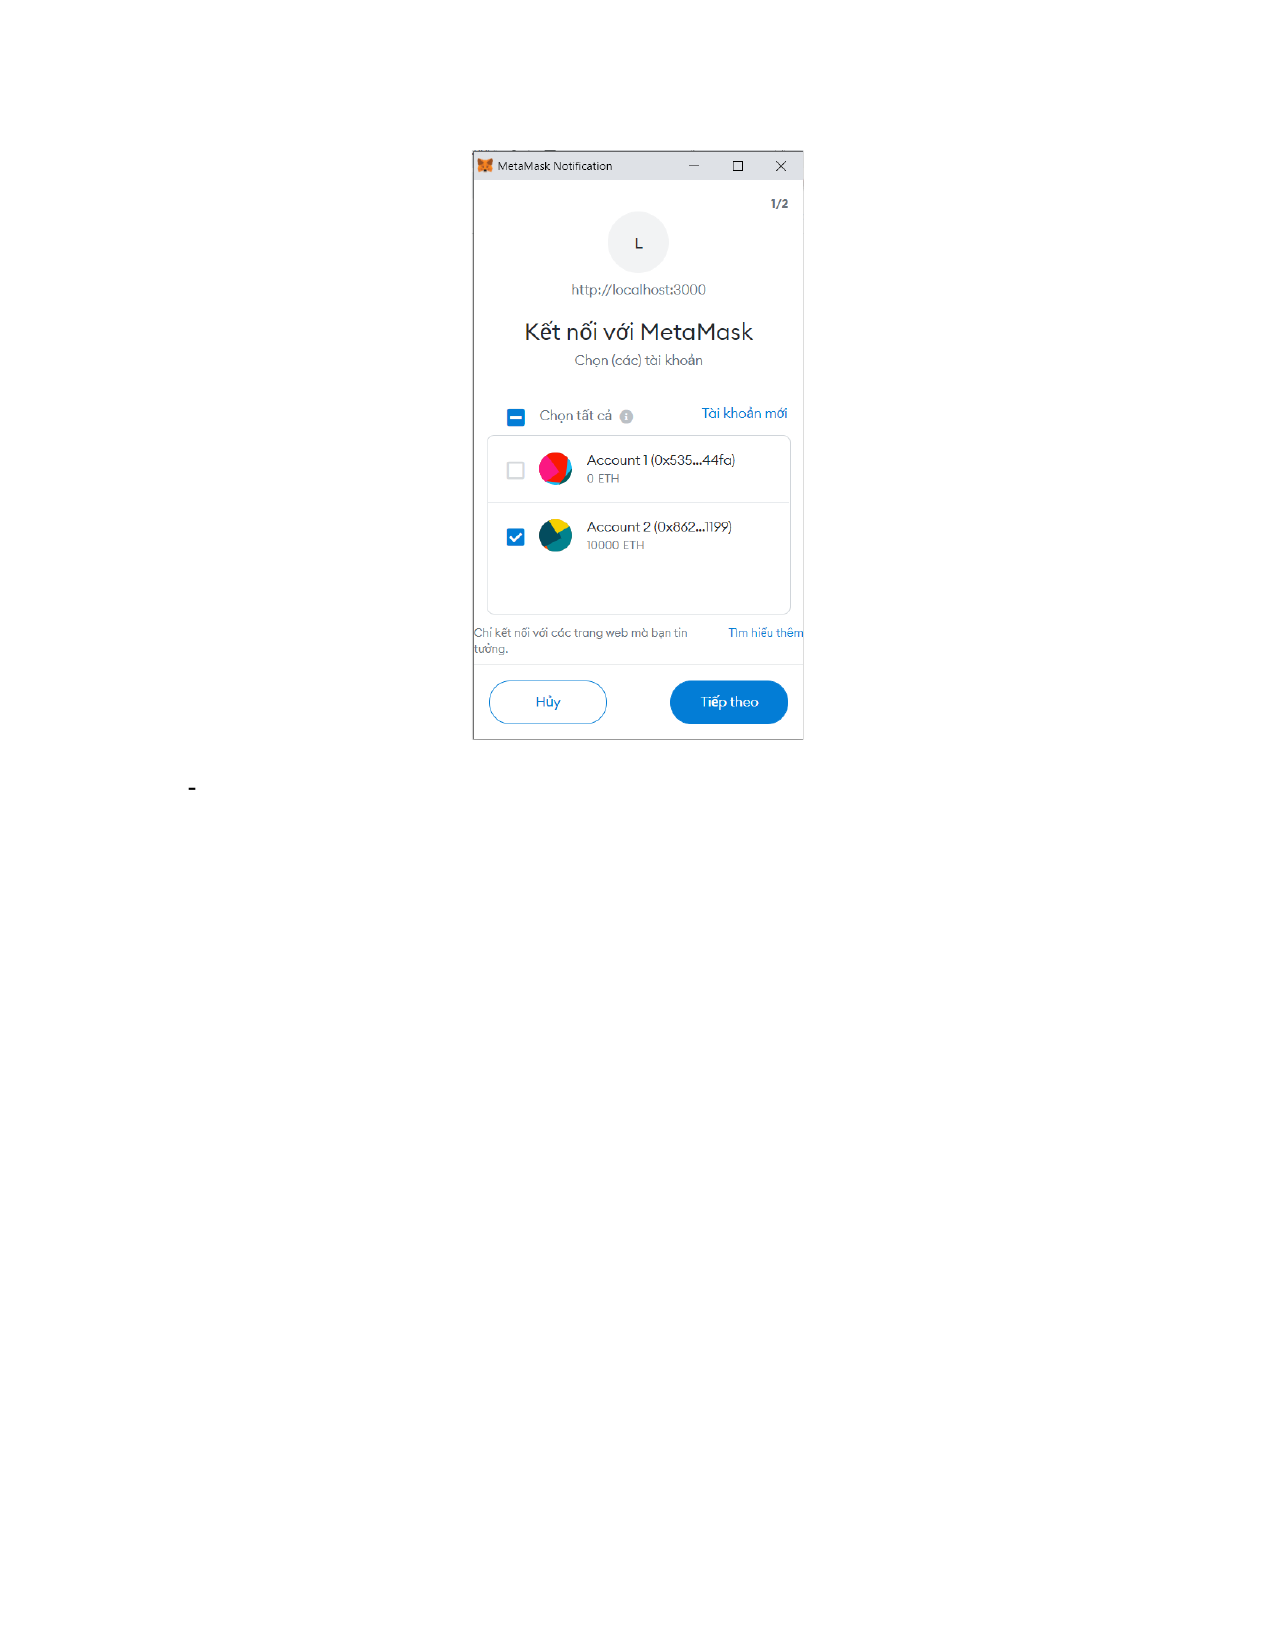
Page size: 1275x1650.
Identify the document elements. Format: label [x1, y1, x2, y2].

picture [471, 150, 804, 740]
